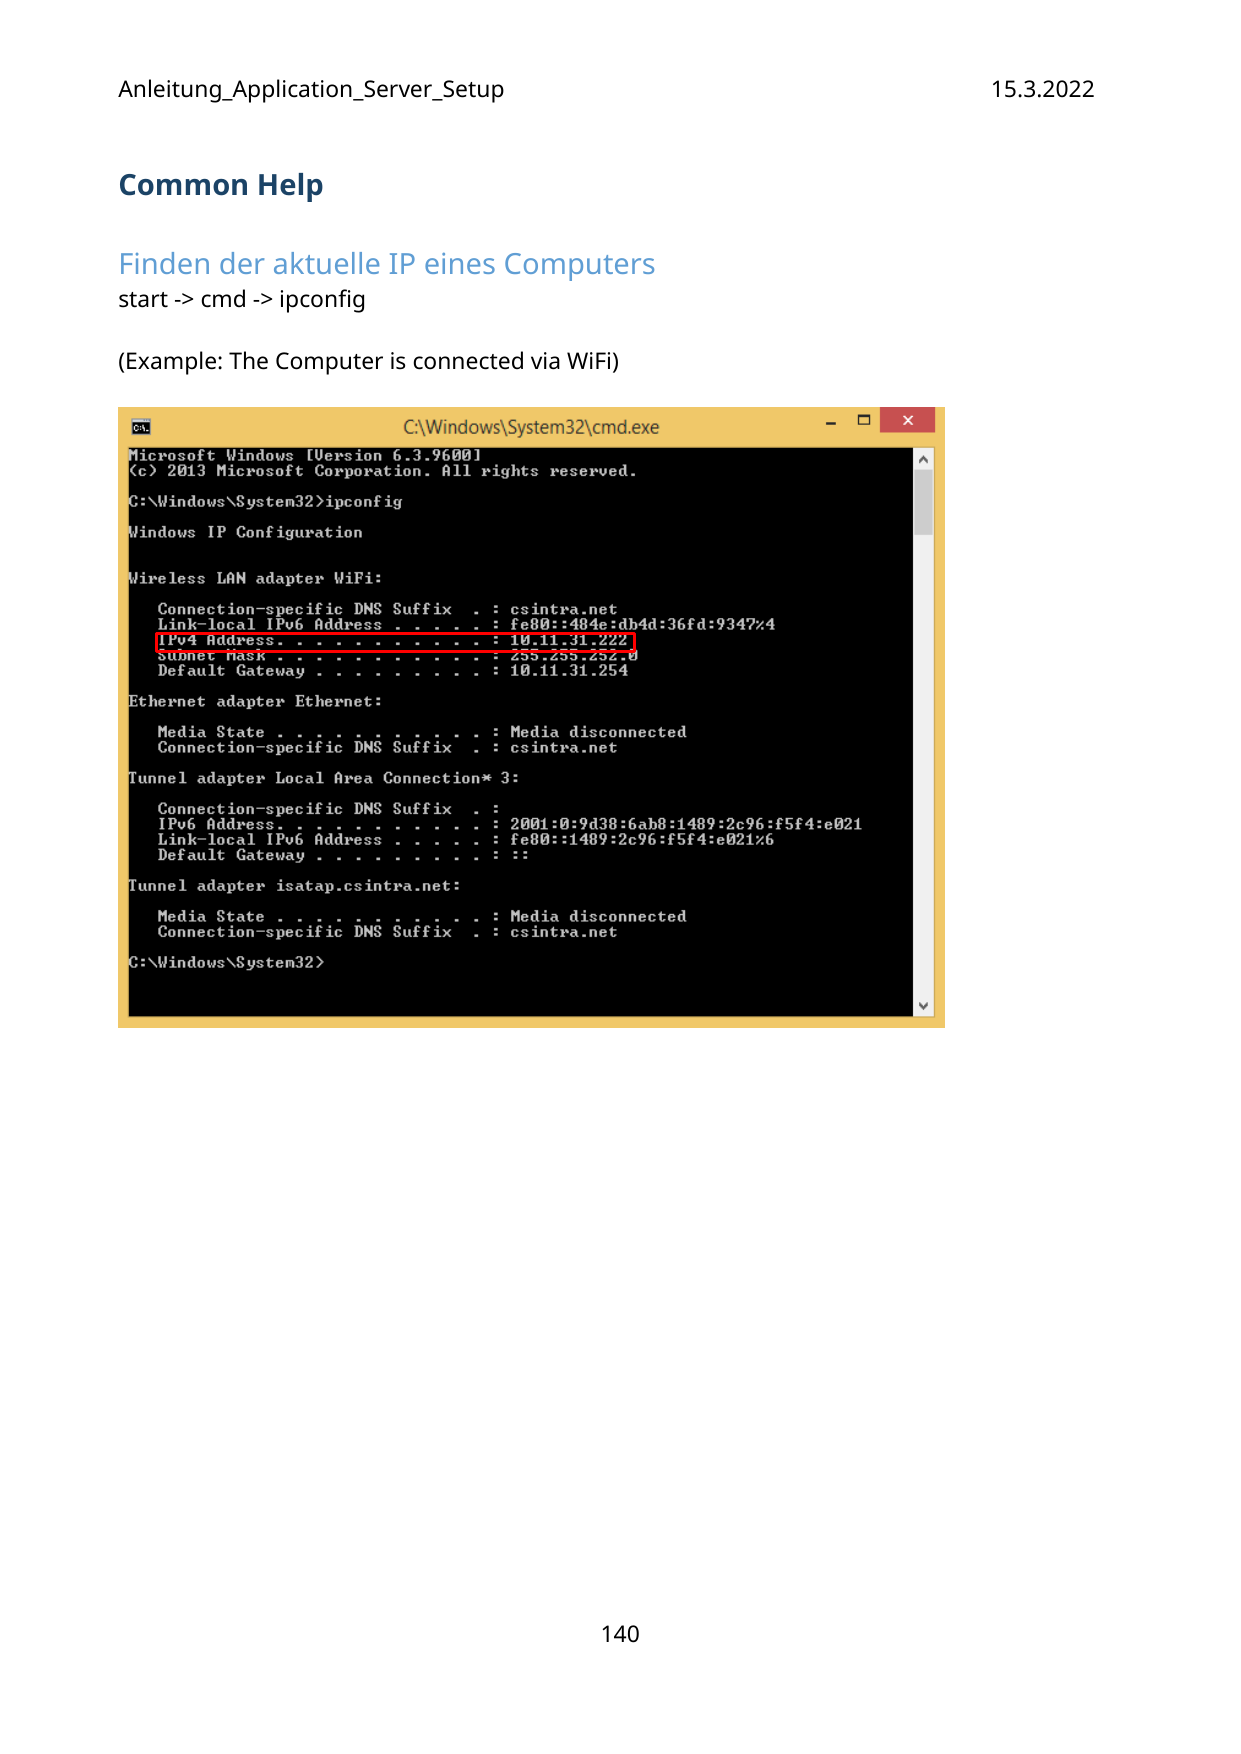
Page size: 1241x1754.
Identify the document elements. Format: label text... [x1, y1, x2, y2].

subtitle Finden der aktuelle IP eines Computers [118, 243, 1122, 283]
text (Example: The Computer is connected via WiFi) [118, 345, 1122, 377]
picture [118, 407, 945, 1028]
subtitle Common Help [118, 164, 1122, 203]
text start -> cmd -> ipconfig [118, 283, 1122, 314]
